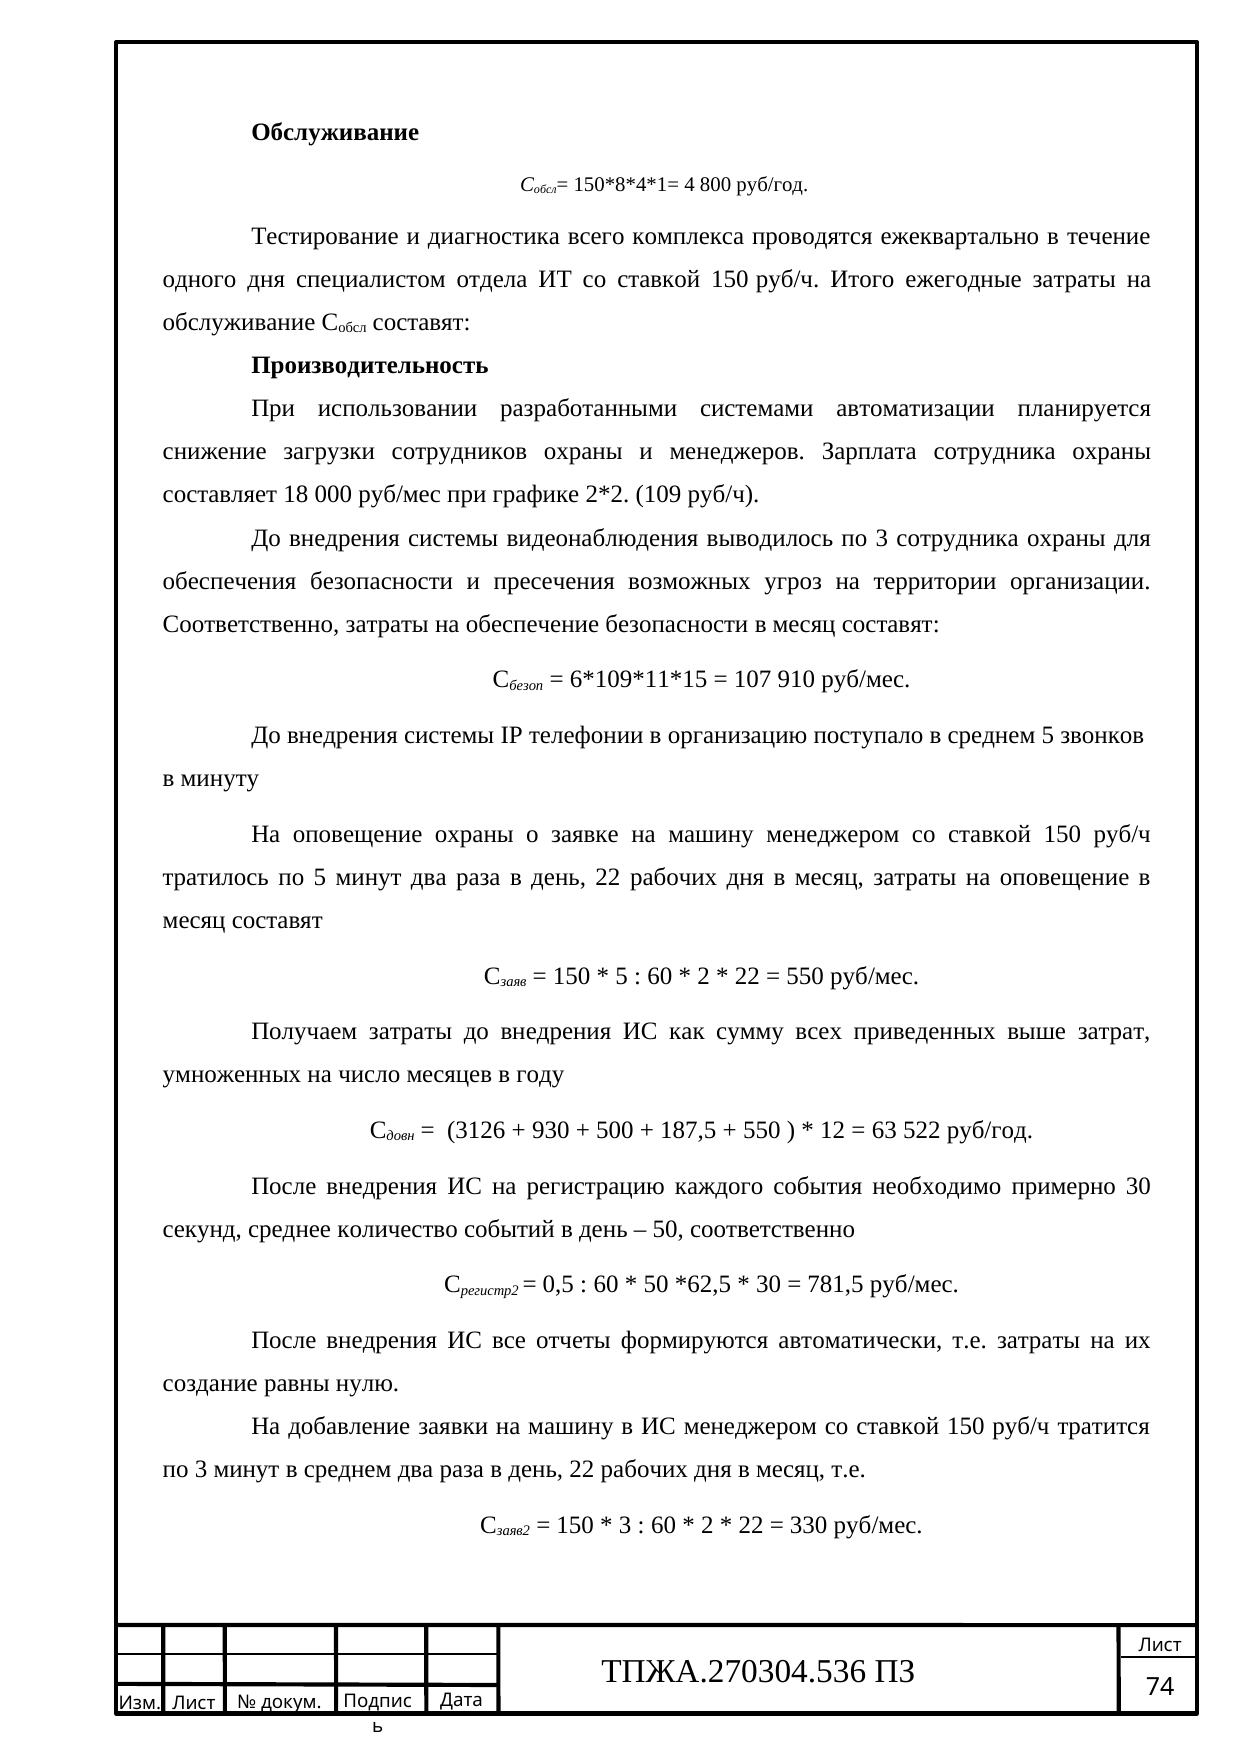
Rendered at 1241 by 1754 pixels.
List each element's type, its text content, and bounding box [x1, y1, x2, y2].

text Срегистр2 = 0,5 : 60 * 50 *62,5 * 30 = 781,5 руб/мес. [162, 1269, 1152, 1298]
text Сзаяв = 150 * 5 : 60 * 2 * 22 = 550 руб/мес. [162, 961, 1152, 989]
text До внедрения системы IP телефонии в организацию поступало в среднем 5 звонков в минуту [162, 720, 1152, 792]
text Тестирование и диагностика всего комплекса проводятся ежеквартально в течение одного дня специалистом отдела ИТ со ставкой 150 руб/ч. Итого ежегодные затраты на обслуживание Собсл составят: [162, 221, 1152, 336]
text На добавление заявки на машину в ИС менеджером со ставкой 150 руб/ч тратится по 3 минут в среднем два раза в день, 22 рабочих дня в месяц, т.е. [162, 1411, 1152, 1483]
text Сзаяв2 = 150 * 3 : 60 * 2 * 22 = 330 руб/мес. [162, 1510, 1152, 1539]
text До внедрения системы видеонаблюдения выводилось по 3 сотрудника охраны для обеспечения безопасности и пресечения возможных угроз на территории организации. Соответственно, затраты на обеспечение безопасности в месяц составят: [162, 523, 1152, 638]
text На оповещение охраны о заявке на машину менеджером со ставкой 150 руб/ч тратилось по 5 минут два раза в день, 22 рабочих дня в месяц, затраты на оповещение в месяц составят [162, 819, 1152, 934]
text После внедрения ИС все отчеты формируются автоматически, т.е. затраты на их создание равны нулю. [162, 1325, 1152, 1397]
text Обслуживание [162, 117, 1152, 145]
text При использовании разработанными системами автоматизации планируется снижение загрузки сотрудников охраны и менеджеров. Зарплата сотрудника охраны составляет 18 000 руб/мес при графике 2*2. (109 руб/ч). [162, 393, 1152, 508]
text Производительность [162, 350, 1152, 379]
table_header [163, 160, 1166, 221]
text Получаем затраты до внедрения ИС как сумму всех приведенных выше затрат, умноженных на число месяцев в году [162, 1016, 1152, 1088]
text Сбезоп = 6*109*11*15 = 107 910 руб/мес. [162, 664, 1152, 693]
text После внедрения ИС на регистрацию каждого события необходимо примерно 30 секунд, среднее количество событий в день – 50, соответственно [162, 1171, 1152, 1243]
text Сдовн = (3126 + 930 + 500 + 187,5 + 550 ) * 12 = 63 522 руб/год. [162, 1115, 1152, 1144]
